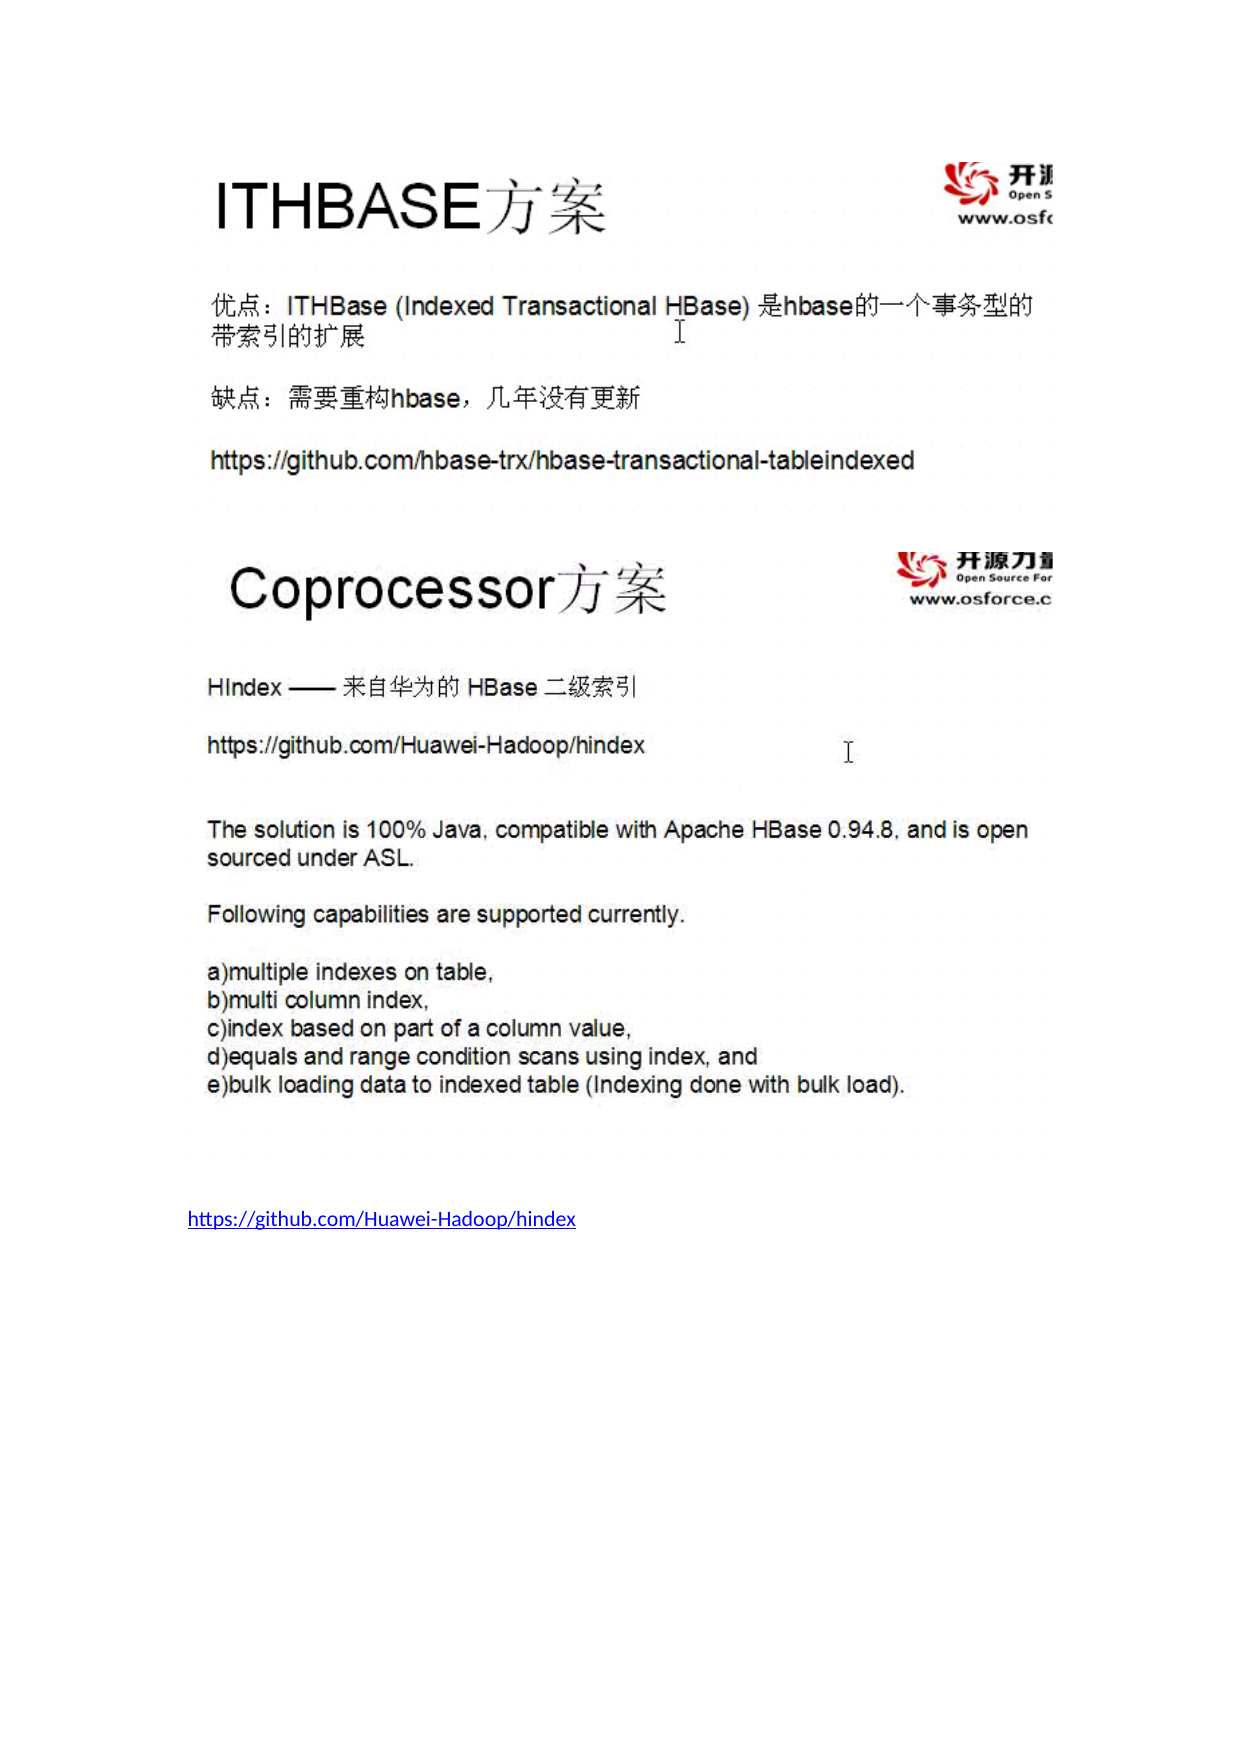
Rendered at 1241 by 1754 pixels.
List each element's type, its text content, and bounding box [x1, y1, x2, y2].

text https://github.com/Huawei-Hadoop/hindex [187, 1202, 1053, 1234]
picture [187, 552, 1053, 1164]
picture [187, 162, 1053, 518]
